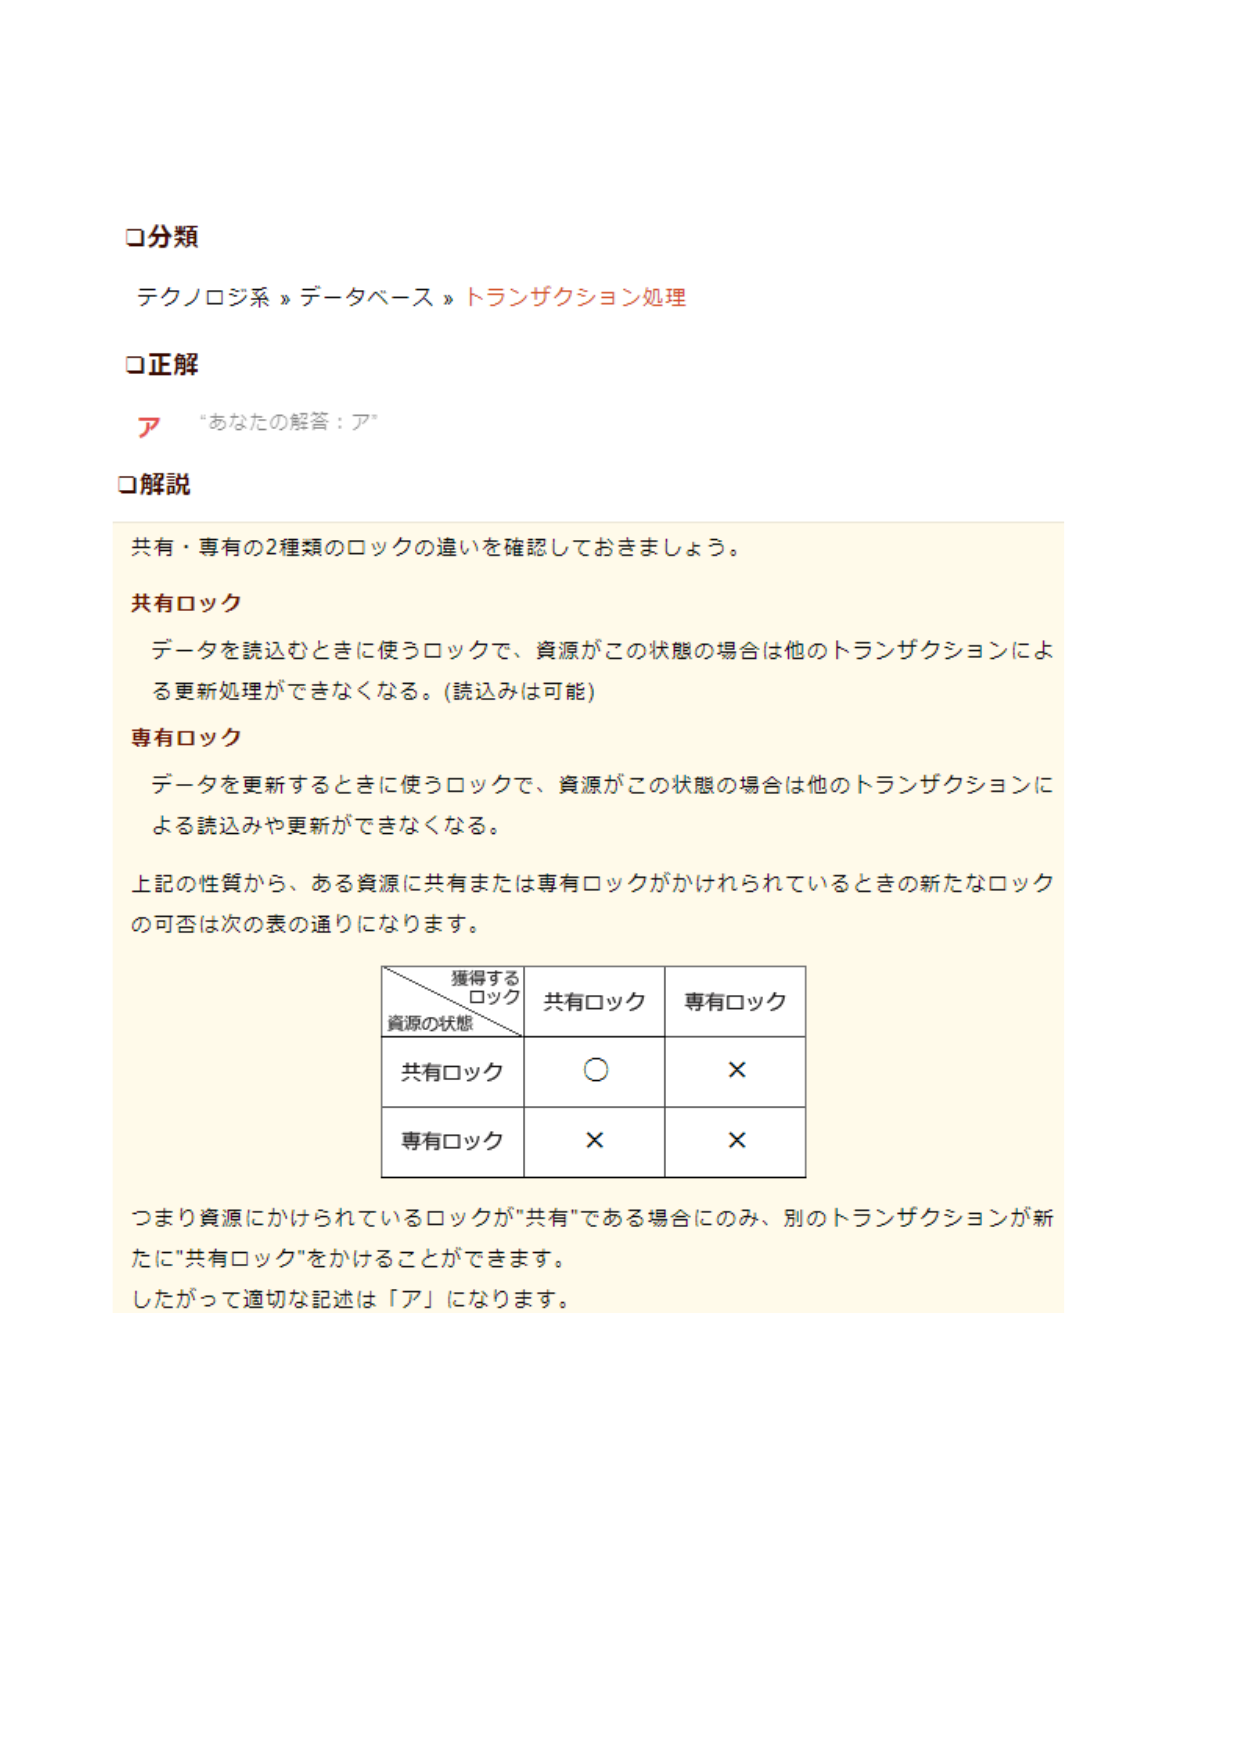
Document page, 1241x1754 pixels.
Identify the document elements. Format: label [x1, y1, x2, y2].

picture [112, 202, 838, 462]
picture [112, 464, 1065, 1313]
